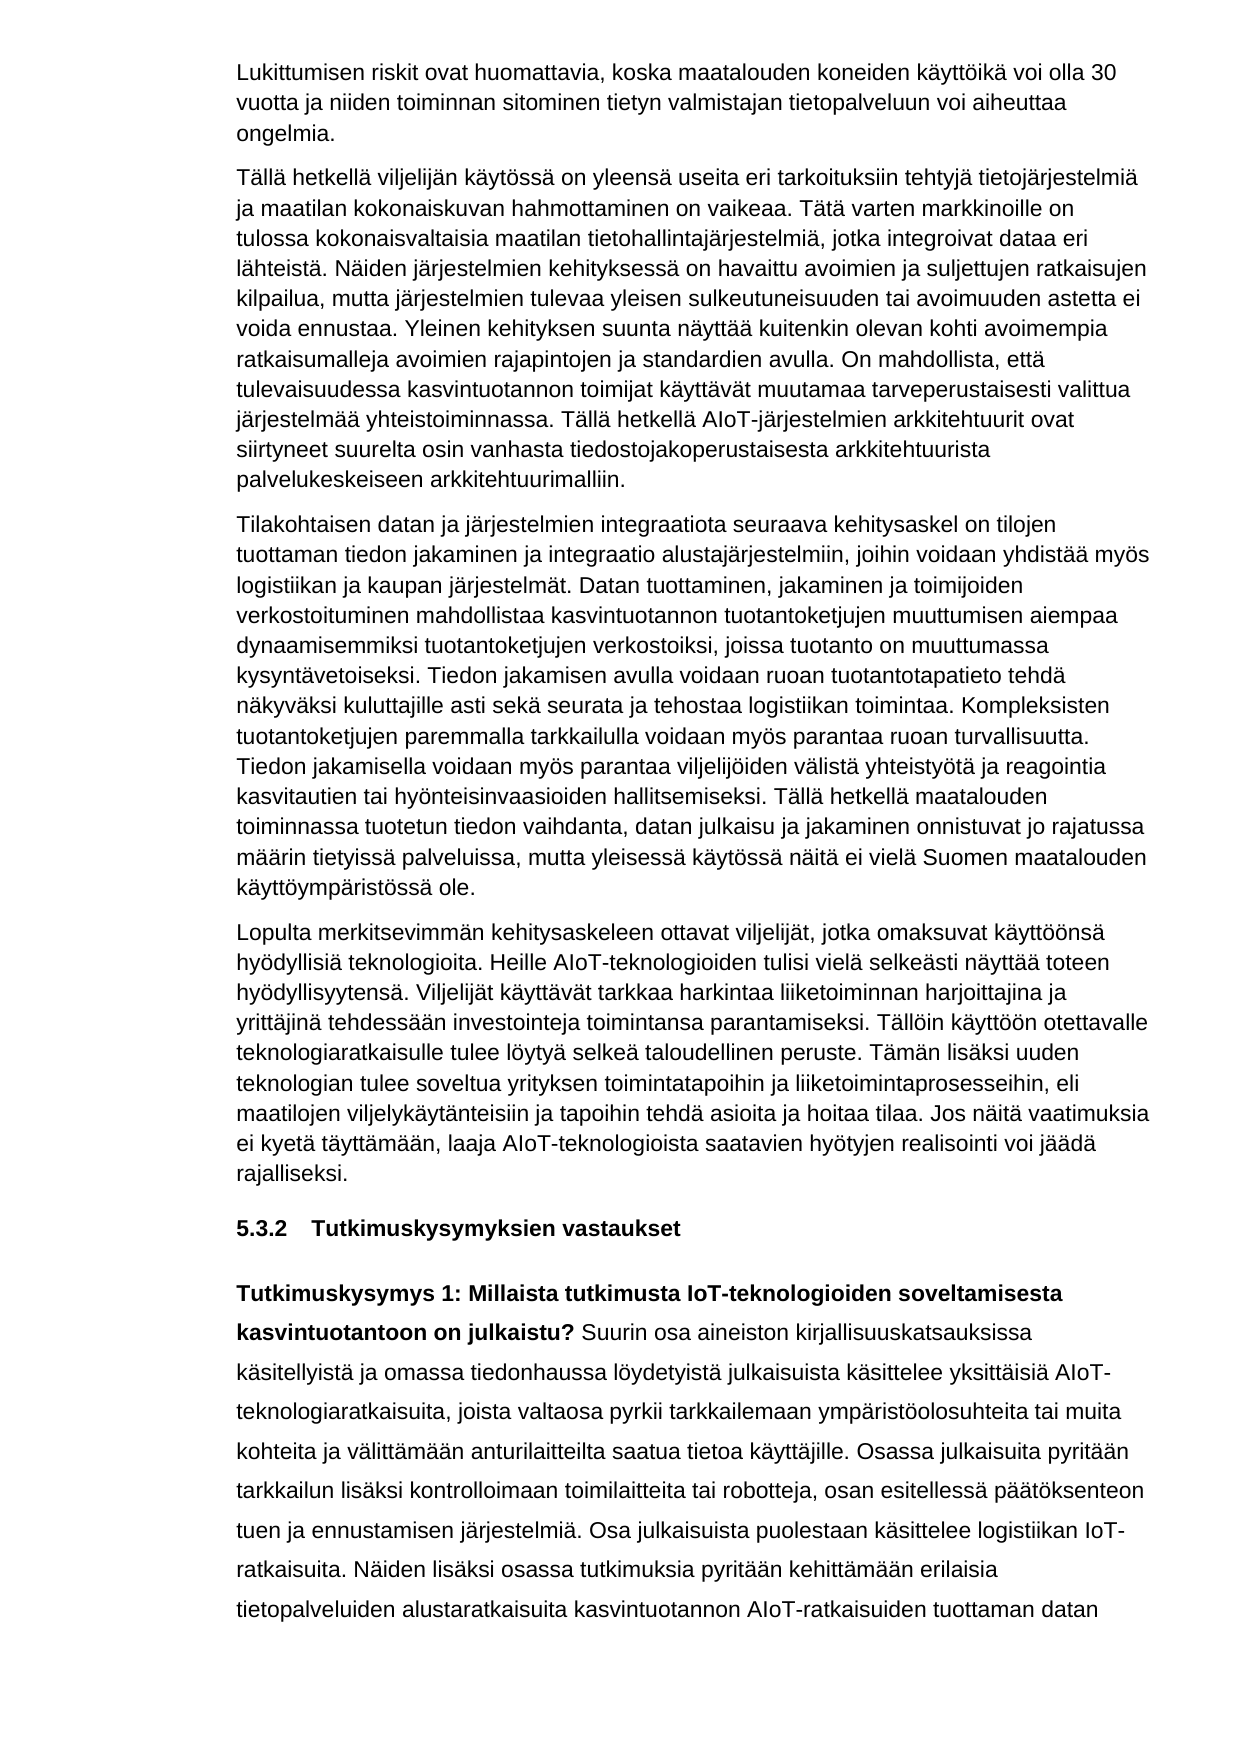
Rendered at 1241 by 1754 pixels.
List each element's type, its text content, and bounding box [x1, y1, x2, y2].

text Lopulta merkitsevimmän kehitysaskeleen ottavat viljelijät, jotka omaksuvat käyttöönsä hyödyllisiä teknologioita. Heille AIoT-teknologioiden tulisi vielä selkeästi näyttää toteen hyödyllisyytensä. Viljelijät käyttävät tarkkaa harkintaa liiketoiminnan harjoittajina ja yrittäjinä tehdessään investointeja toimintansa parantamiseksi. Tällöin käyttöön otettavalle teknologiaratkaisulle tulee löytyä selkeä taloudellinen peruste. Tämän lisäksi uuden teknologian tulee soveltua yrityksen toimintatapoihin ja liiketoimintaprosesseihin, eli maatilojen viljelykäytänteisiin ja tapoihin tehdä asioita ja hoitaa tilaa. Jos näitä vaatimuksia ei kyetä täyttämään, laaja AIoT-teknologioista saatavien hyötyjen realisointi voi jäädä rajalliseksi. [236, 918, 1152, 1186]
text Tällä hetkellä viljelijän käytössä on yleensä useita eri tarkoituksiin tehtyjä tietojärjestelmiä ja maatilan kokonaiskuvan hahmottaminen on vaikeaa. Tätä varten markkinoille on tulossa kokonaisvaltaisia maatilan tietohallintajärjestelmiä, jotka integroivat dataa eri lähteistä. Näiden järjestelmien kehityksessä on havaittu avoimien ja suljettujen ratkaisujen kilpailua, mutta järjestelmien tulevaa yleisen sulkeutuneisuuden tai avoimuuden astetta ei voida ennustaa. Yleinen kehityksen suunta näyttää kuitenkin olevan kohti avoimempia ratkaisumalleja avoimien rajapintojen ja standardien avulla. On mahdollista, että tulevaisuudessa kasvintuotannon toimijat käyttävät muutamaa tarveperustaisesti valittua järjestelmää yhteistoiminnassa. Tällä hetkellä AIoT-järjestelmien arkkitehtuurit ovat siirtyneet suurelta osin vanhasta tiedostojakoperustaisesta arkkitehtuurista palvelukeskeiseen arkkitehtuurimalliin. [236, 164, 1152, 493]
text Tilakohtaisen datan ja järjestelmien integraatiota seuraava kehitysaskel on tilojen tuottaman tiedon jakaminen ja integraatio alustajärjestelmiin, joihin voidaan yhdistää myös logistiikan ja kaupan järjestelmät. Datan tuottaminen, jakaminen ja toimijoiden verkostoituminen mahdollistaa kasvintuotannon tuotantoketjujen muuttumisen aiempaa dynaamisemmiksi tuotantoketjujen verkostoiksi, joissa tuotanto on muuttumassa kysyntävetoiseksi. Tiedon jakamisen avulla voidaan ruoan tuotantotapatieto tehdä näkyväksi kuluttajille asti sekä seurata ja tehostaa logistiikan toimintaa. Kompleksisten tuotantoketjujen paremmalla tarkkailulla voidaan myös parantaa ruoan turvallisuutta. Tiedon jakamisella voidaan myös parantaa viljelijöiden välistä yhteistyötä ja reagointia kasvitautien tai hyönteisinvaasioiden hallitsemiseksi. Tällä hetkellä maatalouden toiminnassa tuotetun tiedon vaihdanta, datan julkaisu ja jakaminen onnistuvat jo rajatussa määrin tietyissä palveluissa, mutta yleisessä käytössä näitä ei vielä Suomen maatalouden käyttöympäristössä ole. [236, 511, 1152, 900]
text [236, 59, 1152, 146]
subtitle Tutkimuskysymyksien vastaukset [236, 1215, 1152, 1242]
